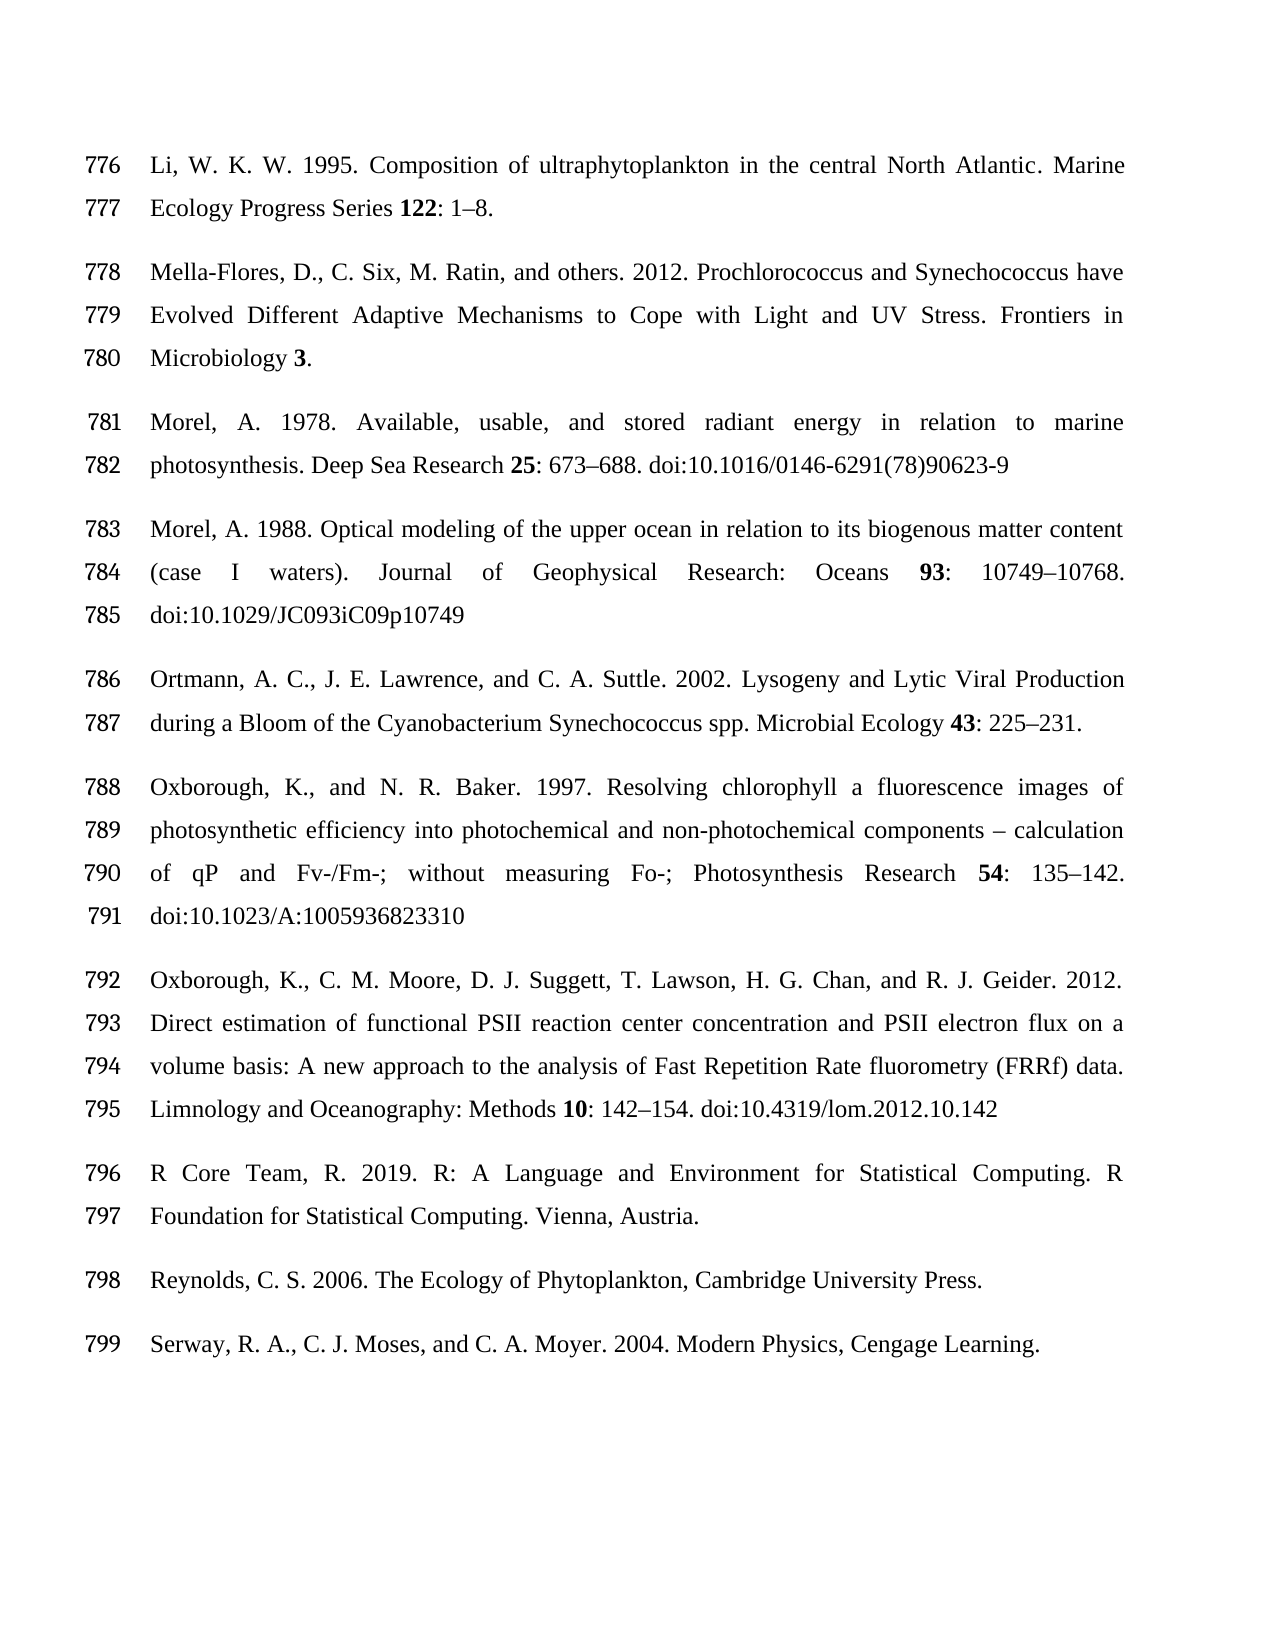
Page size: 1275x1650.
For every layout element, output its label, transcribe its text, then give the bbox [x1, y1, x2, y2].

text Oxborough, K., and N. R. Baker. 1997. Resolving chlorophyll a fluorescence images of photosynthetic efficiency into photochemical and non-photochemical components – calculation of qP and Fv-/Fm-; without measuring Fo-; Photosynthesis Research 54: 135–142. doi:10.1023/A:1005936823310 [150, 772, 1125, 930]
text Oxborough, K., C. M. Moore, D. J. Suggett, T. Lawson, H. G. Chan, and R. J. Geider. 2012. Direct estimation of functional PSII reaction center concentration and PSII electron flux on a volume basis: A new approach to the analysis of Fast Repetition Rate fluorometry (FRRf) data. Limnology and Oceanography: Methods 10: 142–154. doi:10.4319/lom.2012.10.142 [150, 965, 1125, 1123]
text Ortmann, A. C., J. E. Lawrence, and C. A. Suttle. 2002. Lysogeny and Lytic Viral Production during a Bloom of the Cyanobacterium Synechococcus spp. Microbial Ecology 43: 225–231. [150, 664, 1125, 736]
text Morel, A. 1988. Optical modeling of the upper ocean in relation to its biogenous matter content (case I waters). Journal of Geophysical Research: Oceans 93: 10749–10768. doi:10.1029/JC093iC09p10749 [150, 514, 1125, 629]
text Morel, A. 1978. Available, usable, and stored radiant energy in relation to marine photosynthesis. Deep Sea Research 25: 673–688. doi:10.1016/0146-6291(78)90623-9 [150, 407, 1125, 479]
text R Core Team, R. 2019. R: A Language and Environment for Statistical Computing. R Foundation for Statistical Computing. Vienna, Austria. [150, 1158, 1125, 1230]
text Li, W. K. W. 1995. Composition of ultraphytoplankton in the central North Atlantic. Marine Ecology Progress Series 122: 1–8. [150, 150, 1125, 222]
text Reynolds, C. S. 2006. The Ecology of Phytoplankton, Cambridge University Press. [150, 1265, 1125, 1294]
text Serway, R. A., C. J. Moses, and C. A. Moyer. 2004. Modern Physics, Cengage Learning. [150, 1329, 1125, 1358]
text Mella-Flores, D., C. Six, M. Ratin, and others. 2012. Prochlorococcus and Synechococcus have Evolved Different Adaptive Mechanisms to Cope with Light and UV Stress. Frontiers in Microbiology 3. [150, 257, 1125, 372]
